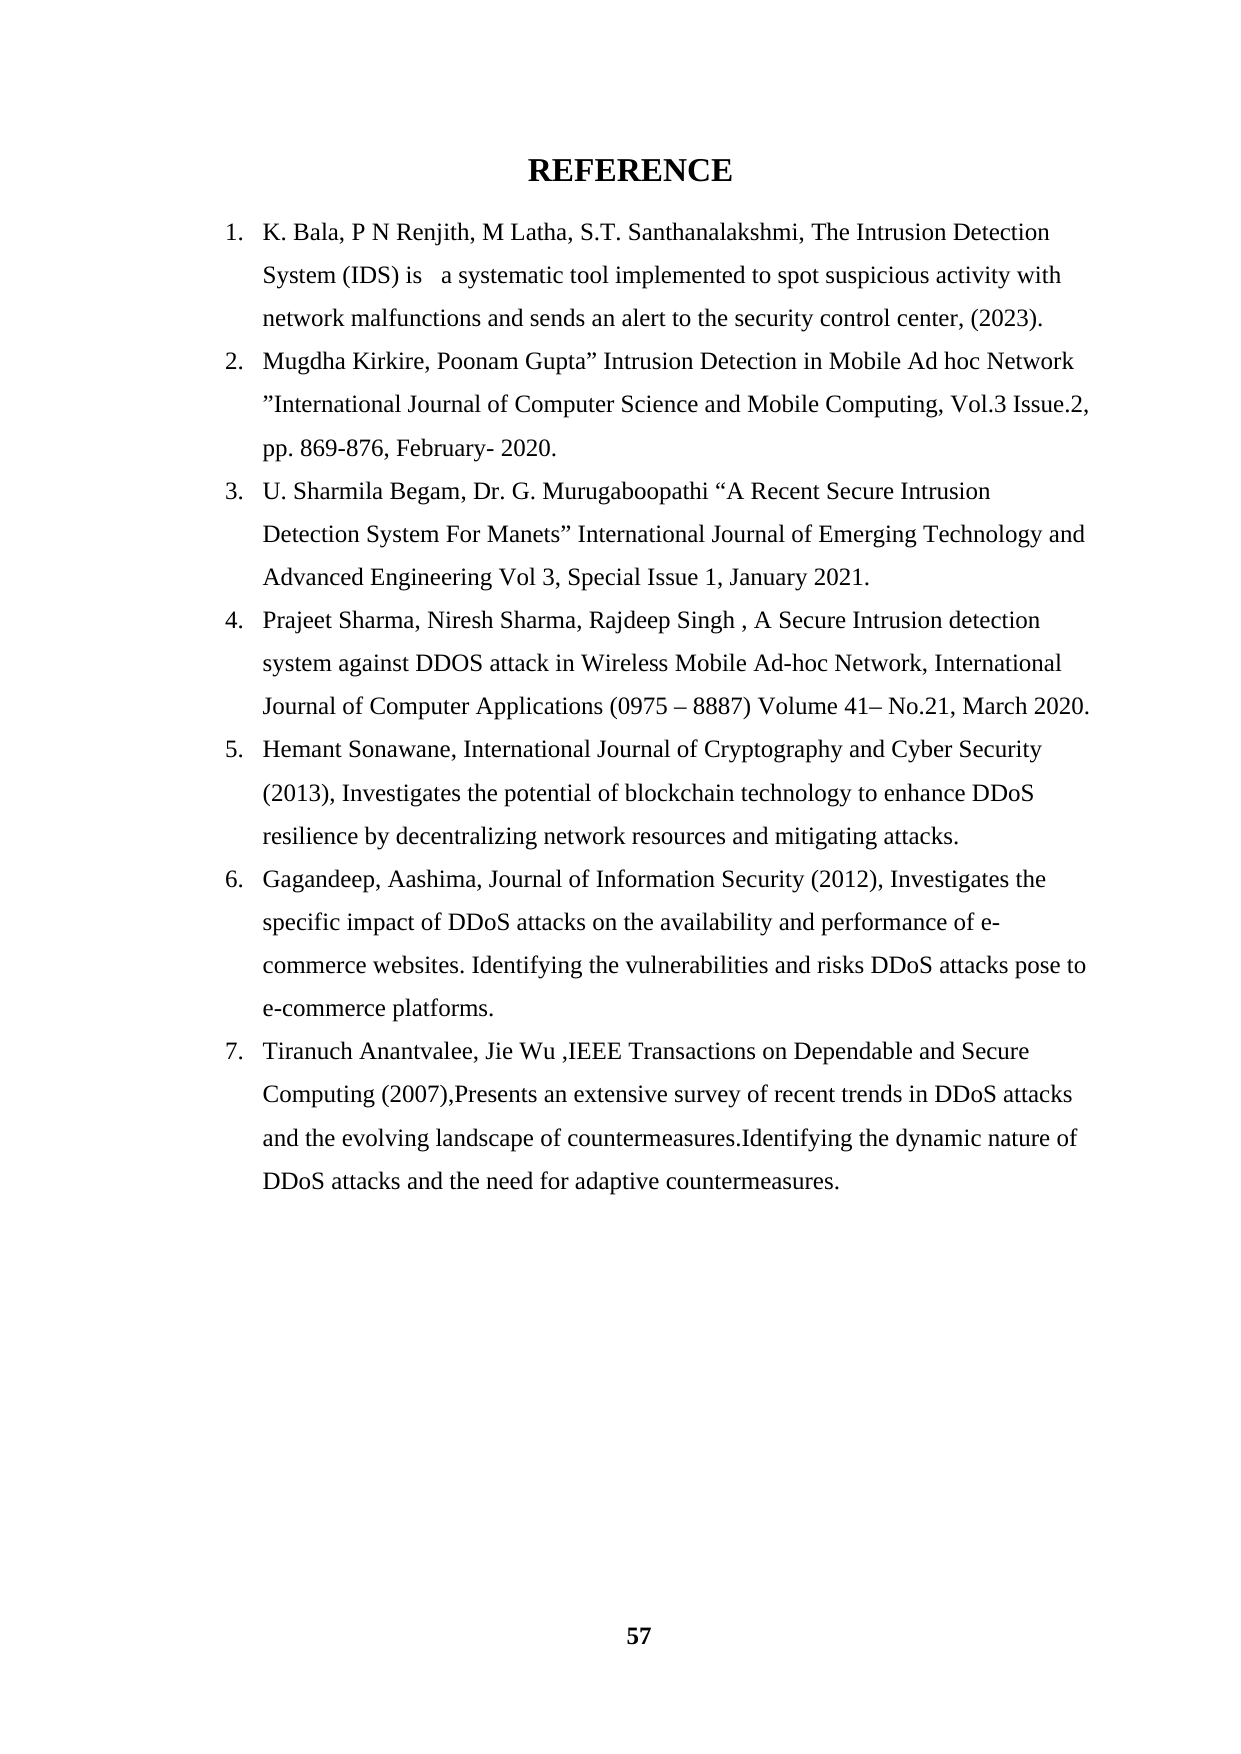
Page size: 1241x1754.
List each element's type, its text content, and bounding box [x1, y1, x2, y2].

list Mugdha Kirkire, Poonam Gupta” Intrusion Detection in Mobile Ad hoc Network ”International Journal of Computer Science and Mobile Computing, Vol.3 Issue.2, pp. 869-876, February- 2020. [225, 346, 1090, 461]
list Hemant Sonawane, International Journal of Cryptography and Cyber Security (2013), Investigates the potential of blockchain technology to enhance DDoS resilience by decentralizing network resources and mitigating attacks. [225, 734, 1090, 849]
list Gagandeep, Aashima, Journal of Information Security (2012), Investigates the specific impact of DDoS attacks on the availability and performance of e-commerce websites. Identifying the vulnerabilities and risks DDoS attacks pose to e-commerce platforms. [225, 864, 1090, 1022]
text REFERENCE [187, 150, 1073, 188]
list Prajeet Sharma, Niresh Sharma, Rajdeep Singh , A Secure Intrusion detection system against DDOS attack in Wireless Mobile Ad-hoc Network, International Journal of Computer Applications (0975 – 8887) Volume 41– No.21, March 2020. [225, 605, 1090, 720]
list Tiranuch Anantvalee, Jie Wu ,IEEE Transactions on Dependable and Secure Computing (2007),Presents an extensive survey of recent trends in DDoS attacks and the evolving landscape of countermeasures.Identifying the dynamic nature of DDoS attacks and the need for adaptive countermeasures. [225, 1036, 1090, 1194]
list U. Sharmila Begam, Dr. G. Murugaboopathi “A Recent Secure Intrusion Detection System For Manets” International Journal of Emerging Technology and Advanced Engineering Vol 3, Special Issue 1, January 2021. [225, 476, 1090, 591]
list K. Bala, P N Renjith, M Latha, S.T. Santhanalakshmi, The Intrusion Detection System (IDS) is a systematic tool implemented to spot suspicious activity with network malfunctions and sends an alert to the security control center, (2023). [225, 217, 1090, 332]
